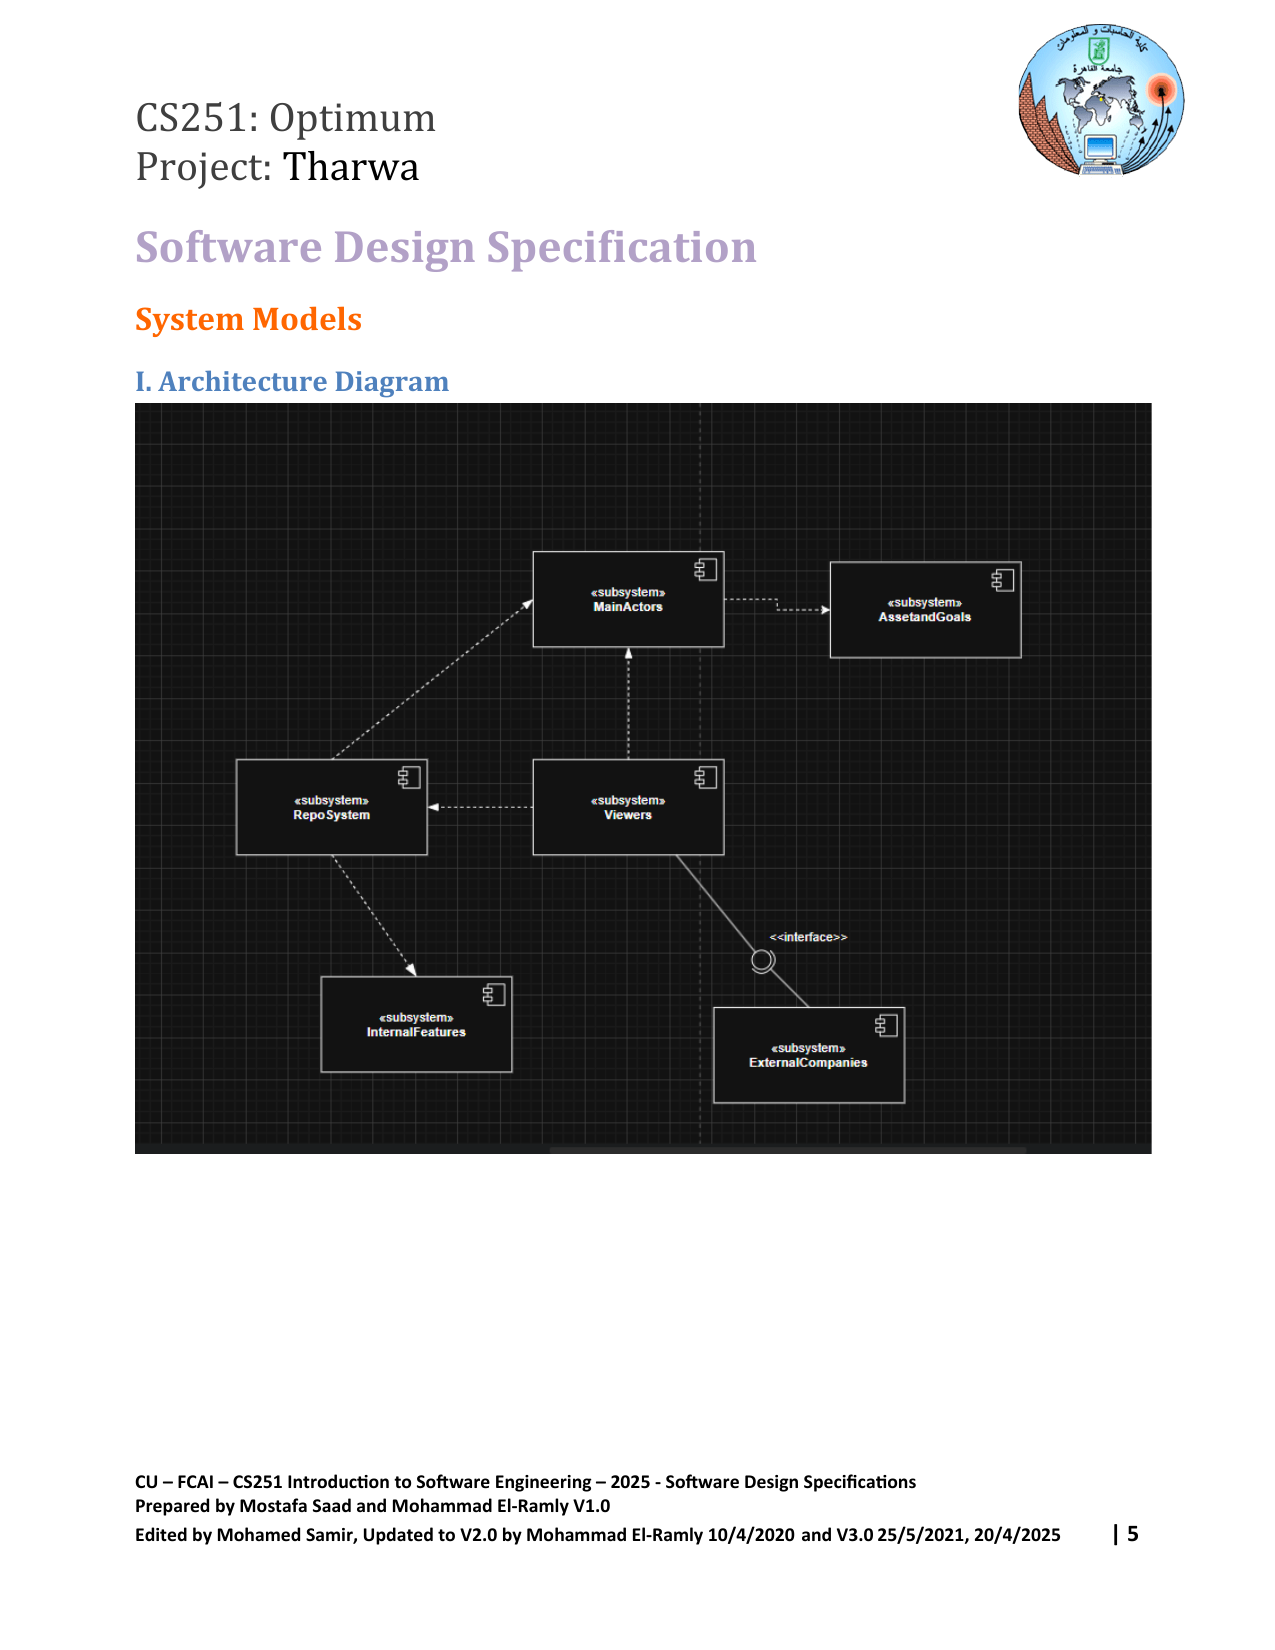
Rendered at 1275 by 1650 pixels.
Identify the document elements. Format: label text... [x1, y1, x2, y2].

picture [135, 403, 1152, 1154]
picture [1018, 24, 1186, 180]
subtitle System Models [135, 299, 1152, 338]
subtitle I. Architecture Diagram [135, 363, 1152, 397]
